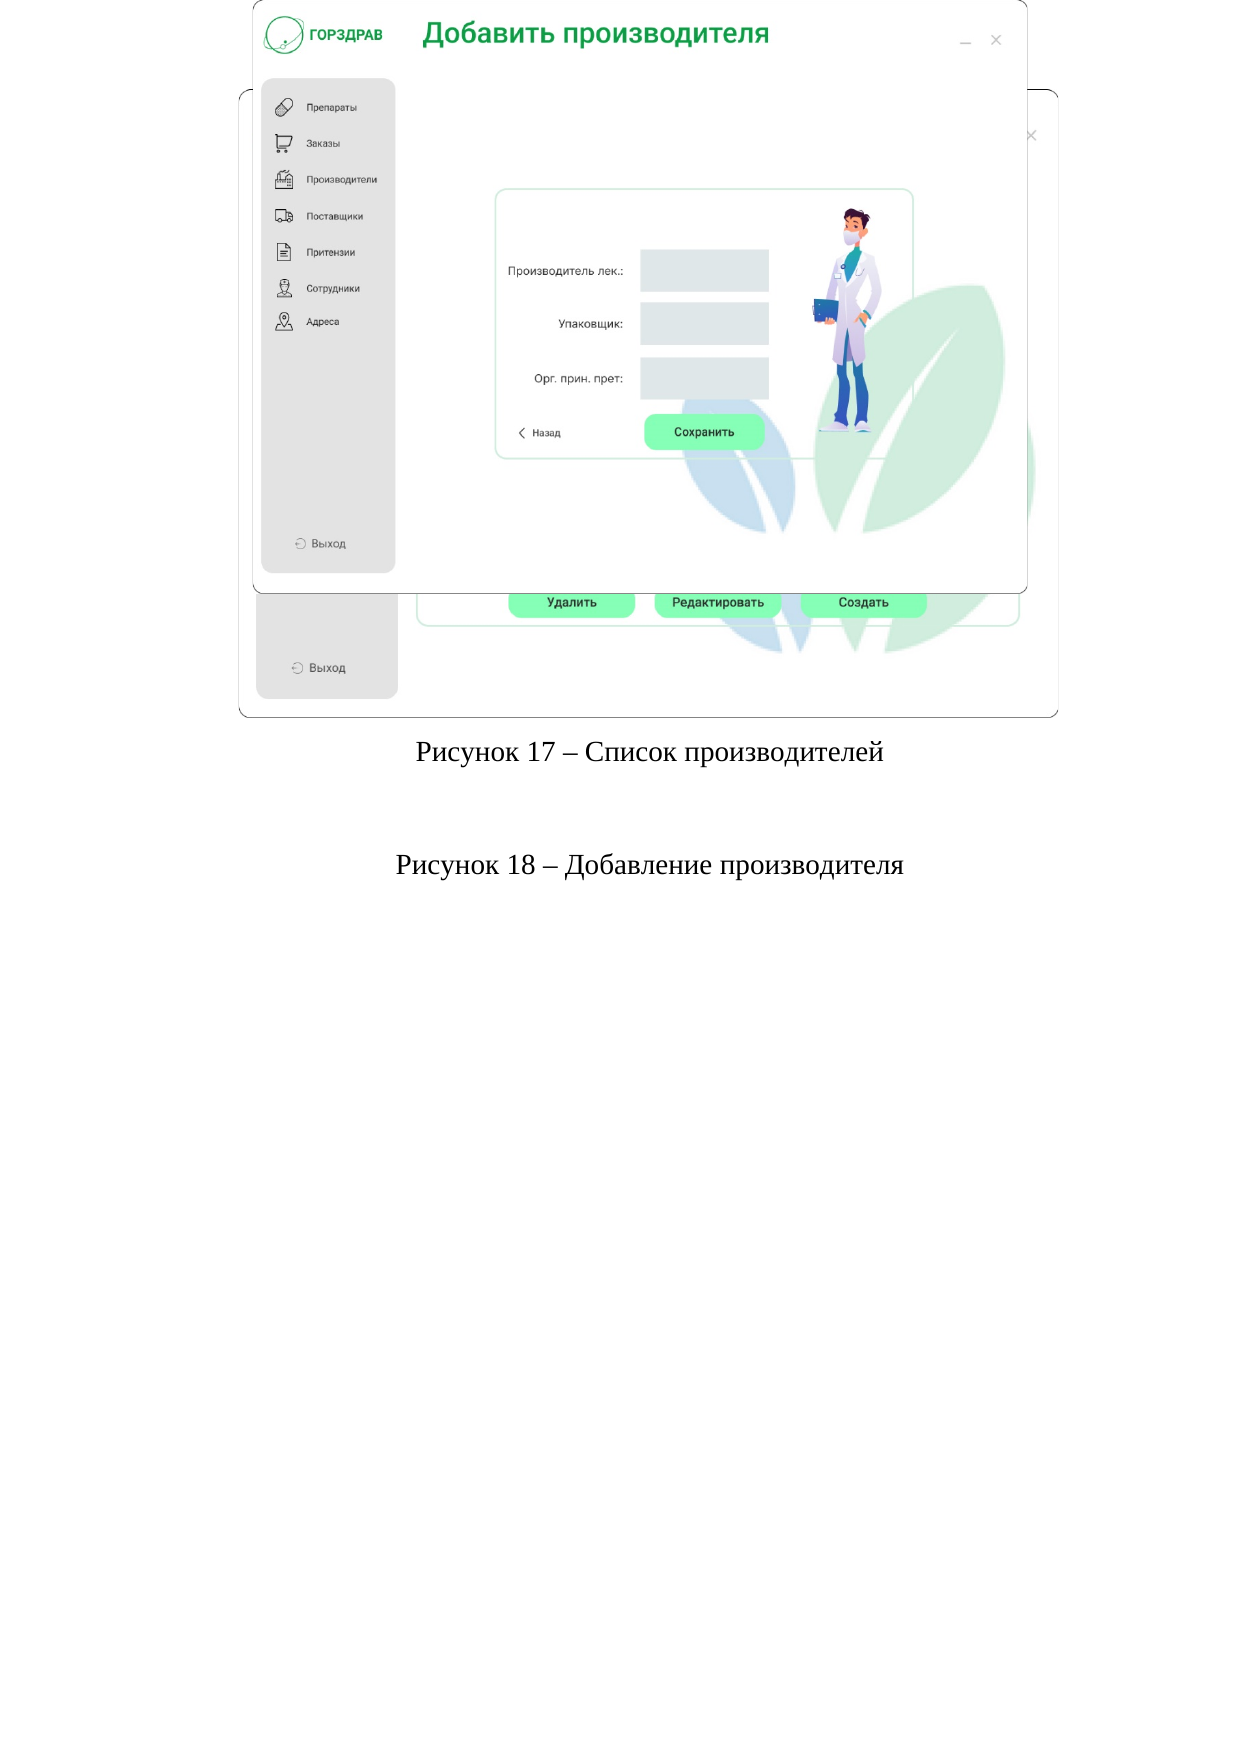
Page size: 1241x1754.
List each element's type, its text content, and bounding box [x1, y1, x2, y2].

list Рисунок 18 – Добавление производителя [118, 847, 1181, 881]
picture [238, 0, 1059, 718]
